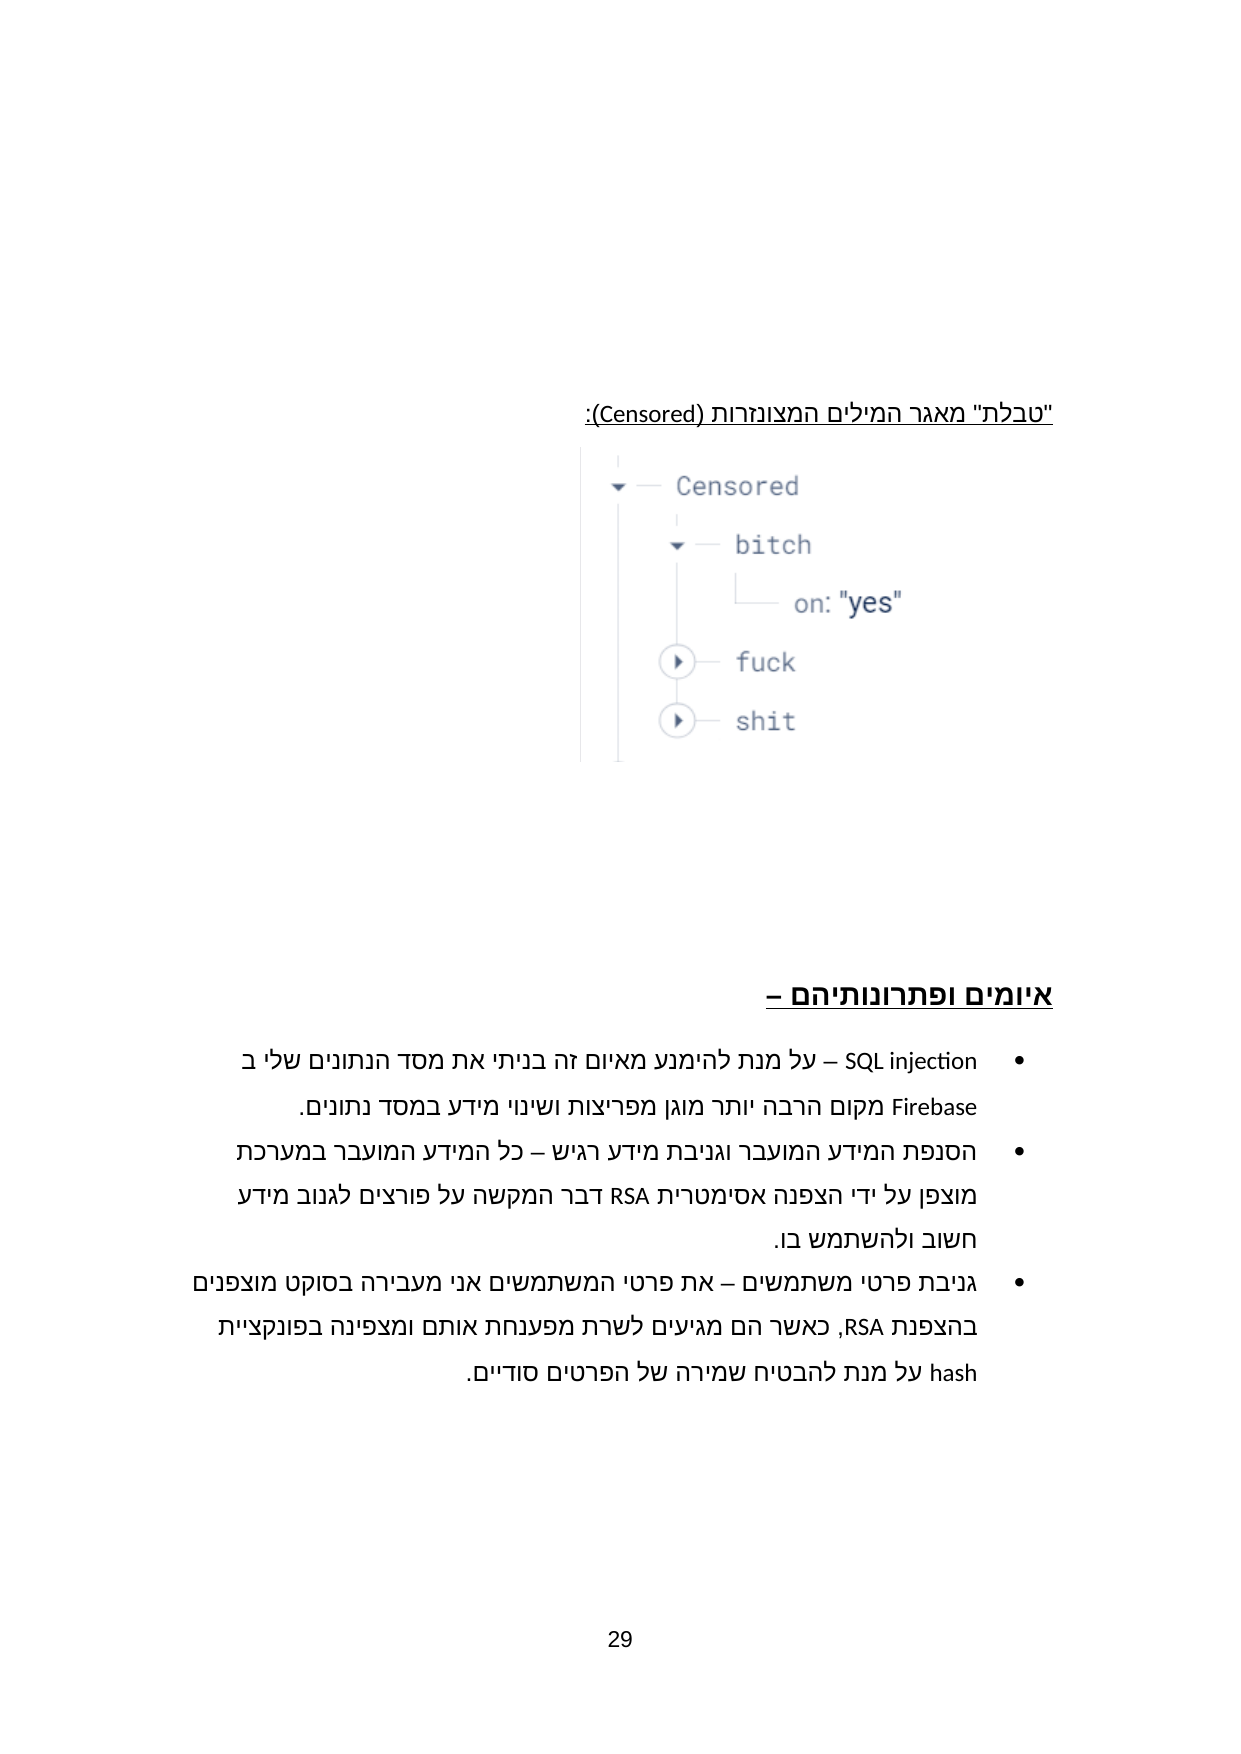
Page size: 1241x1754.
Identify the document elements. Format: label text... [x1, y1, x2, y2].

list הסנפת המידע המועבר וגניבת מידע רגיש – כל המידע המועבר במערכת מוצפן על ידי הצפנה אסימטרית RSA דבר המקשה על פורצים לגנוב מידע חשוב ולהשתמש בו. [187, 1137, 1015, 1254]
list גניבת פרטי משתמשים – את פרטי המשתמשים אני מעבירה בסוקט מוצפנים בהצפנת RSA, כאשר הם מגיעים לשרת מפענחת אותם ומצפינה בפונקציית hash על מנת להבטיח שמירה של הפרטים סודיים. [187, 1268, 1015, 1387]
text איומים ופתרונותיהם – [187, 978, 1053, 1012]
picture [580, 447, 1053, 762]
list SQL injection – על מנת להימנע מאיום זה בניתי את מסד הנתונים שלי בFirebase מקום הרבה יותר מוגן מפריצות ושינוי מידע במסד נתונים. [187, 1045, 1015, 1122]
text "טבלת" מאגר המילים המצונזרות (Censored): [187, 398, 1053, 428]
